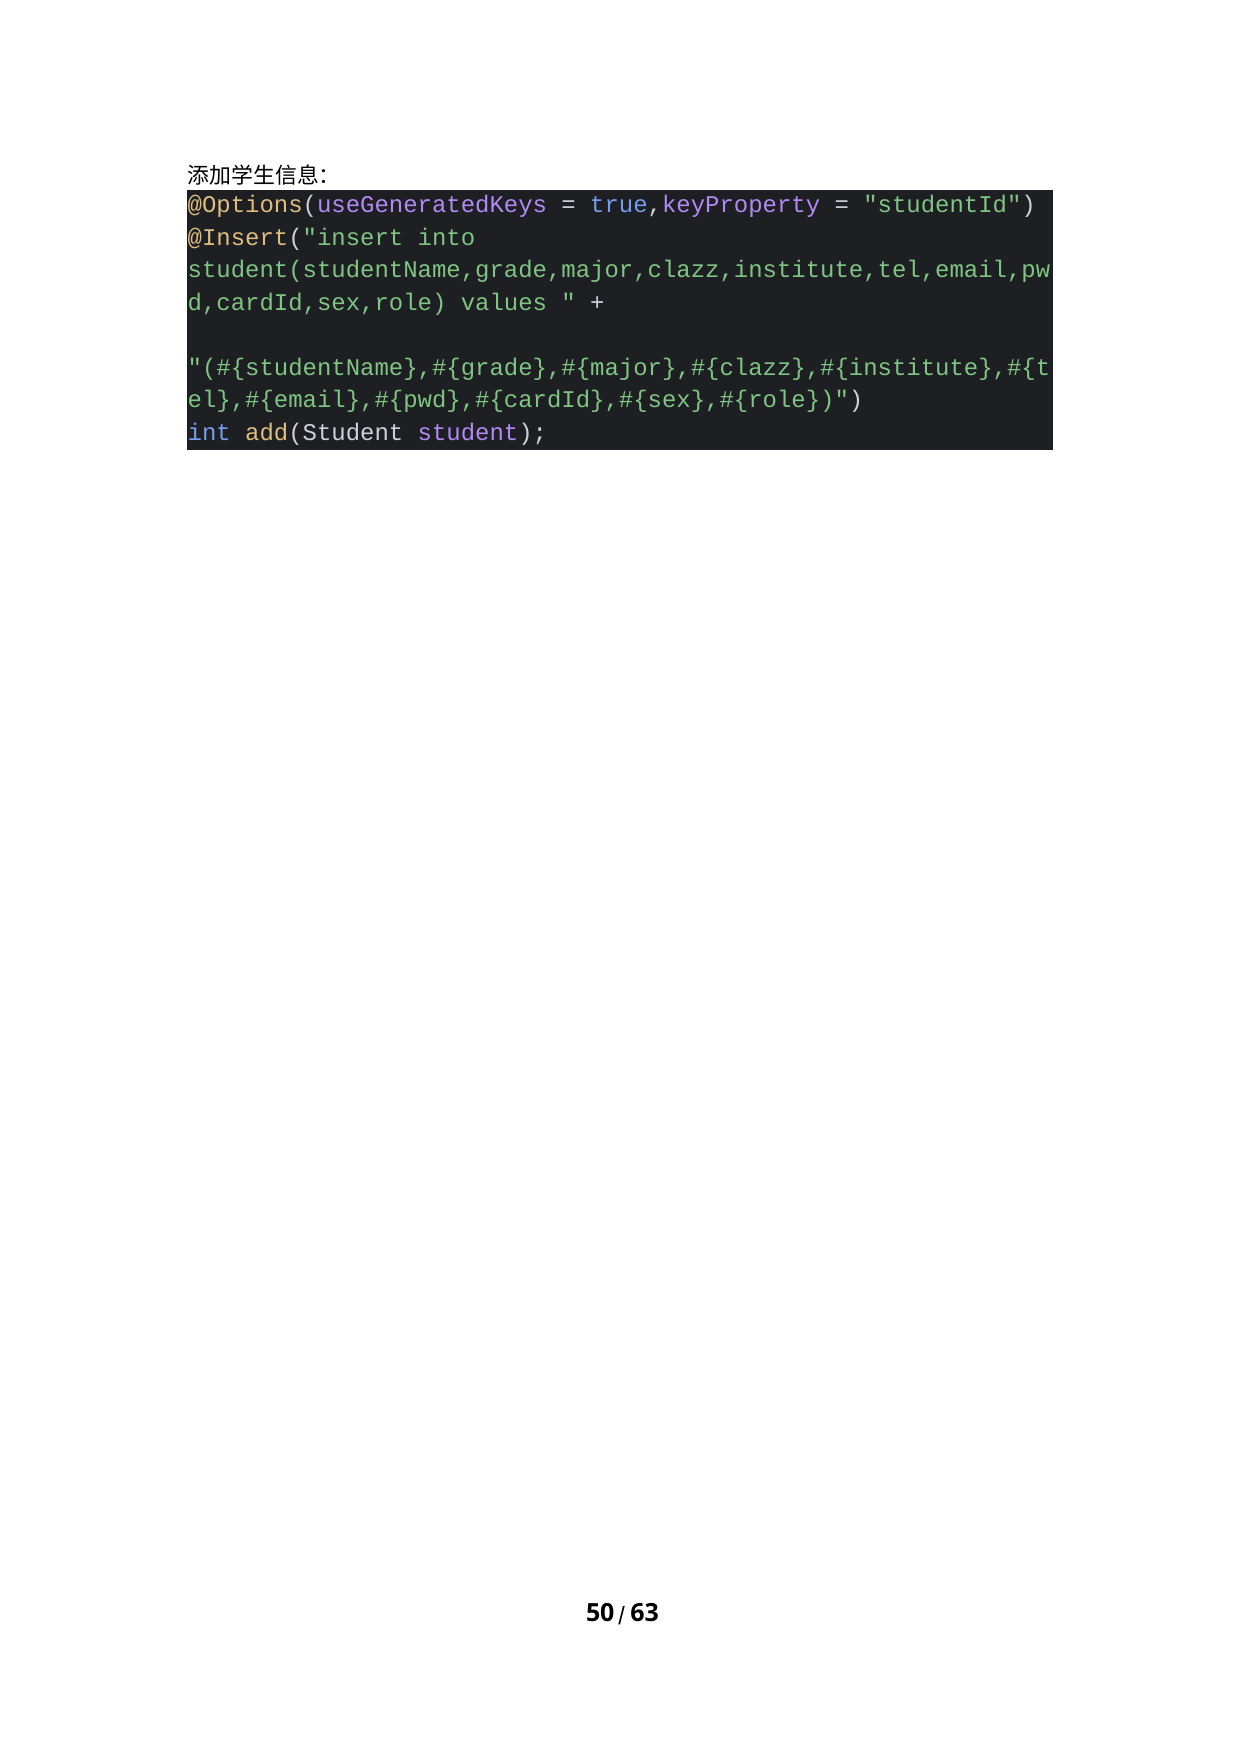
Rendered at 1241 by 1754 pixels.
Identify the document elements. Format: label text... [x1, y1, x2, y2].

text @Options(useGeneratedKeys = true,keyProperty = "studentId") @Insert("insert into student(studentName,grade,major,clazz,institute,tel,email,pwd,cardId,sex,role) values " + "(#{studentName},#{grade},#{major},#{clazz},#{institute},#{tel},#{email},#{pwd},#{cardId},#{sex},#{role})") int add(Student student); [187, 190, 1053, 450]
text 添加学生信息： [187, 157, 1053, 190]
